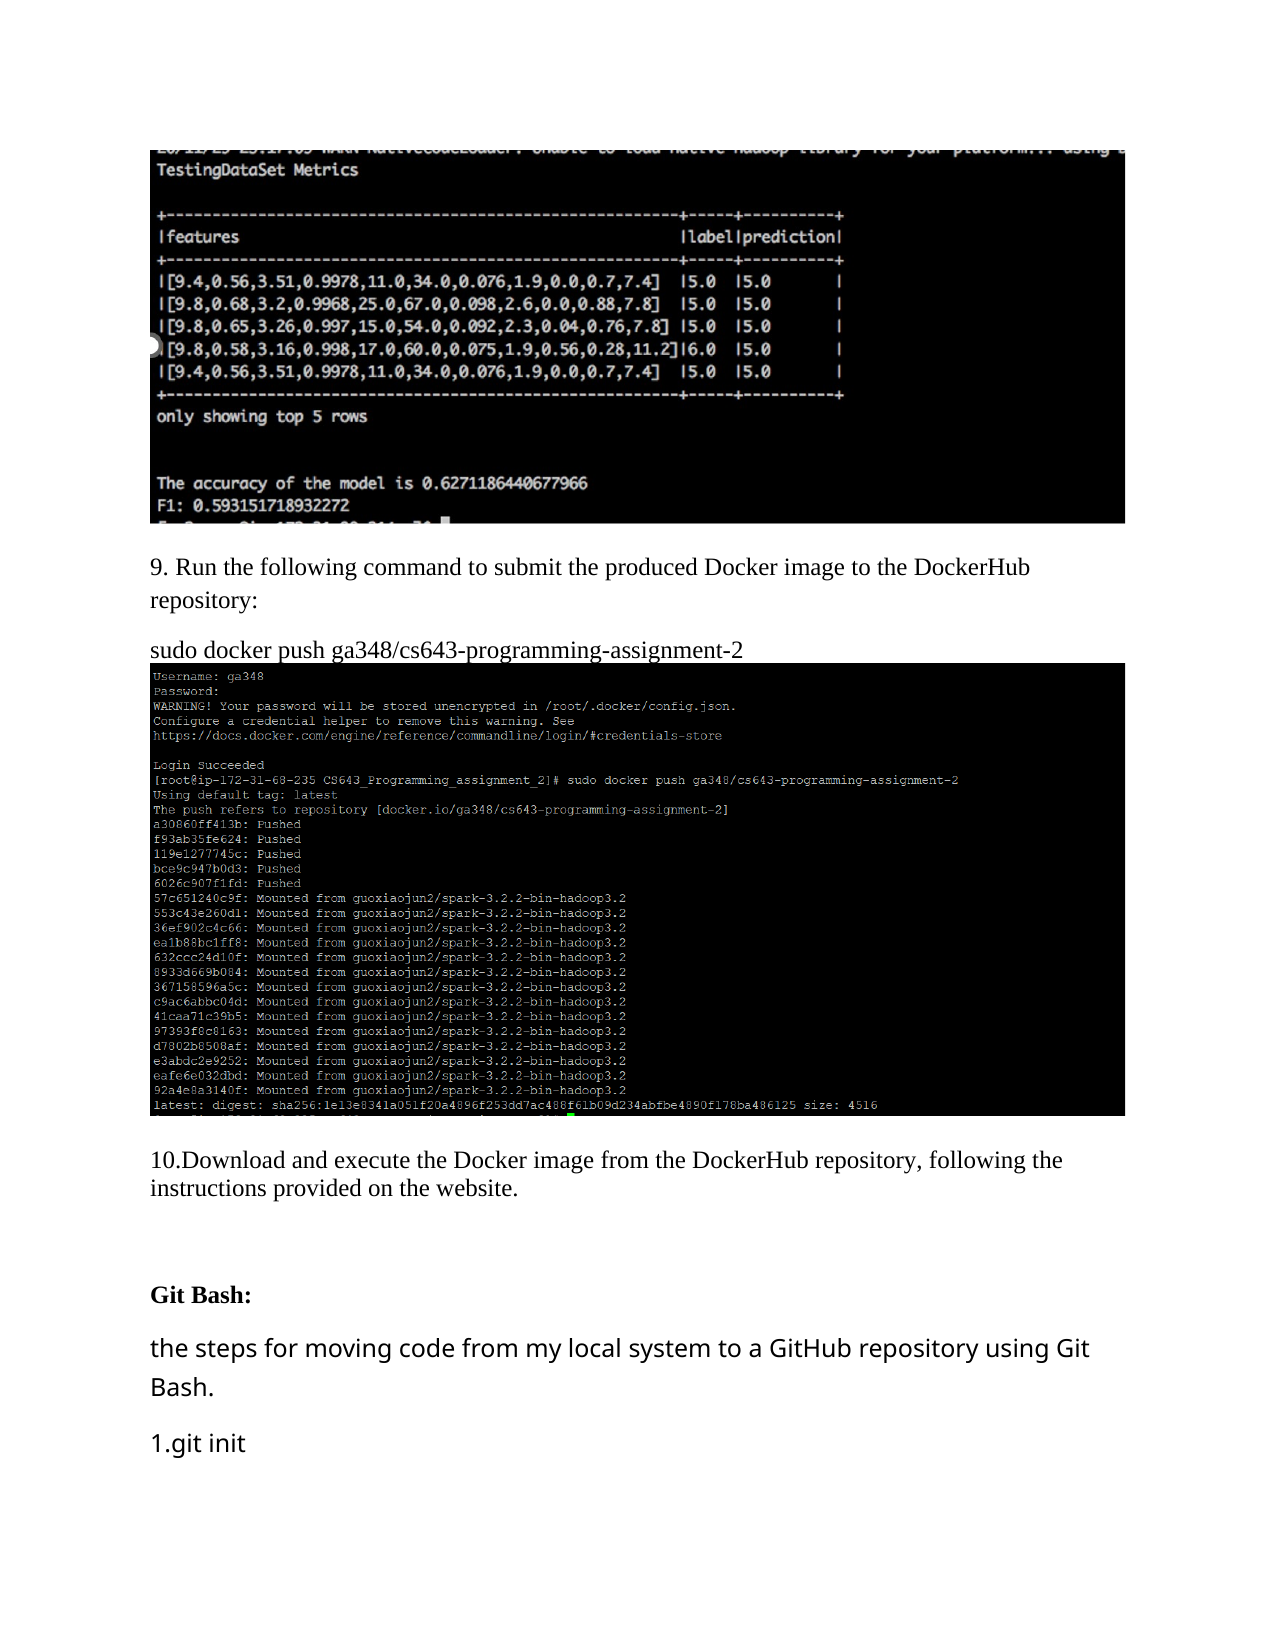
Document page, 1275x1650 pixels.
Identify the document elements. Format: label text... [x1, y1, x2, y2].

text 10.Download and execute the Docker image from the DockerHub repository, following the instructions provided on the website. [150, 1145, 1125, 1202]
picture [150, 663, 1125, 1116]
text the steps for moving code from my local system to a GitHub repository using Git Bash. [150, 1330, 1125, 1403]
text sudo docker push ga348/cs643-programming-assignment-2 [150, 635, 1125, 663]
picture [150, 150, 1125, 524]
text 9. Run the following command to submit the produced Docker image to the DockerHub repository: [150, 552, 1125, 614]
text Git Bash: [150, 1281, 1125, 1309]
text 1.git init [150, 1425, 1125, 1459]
